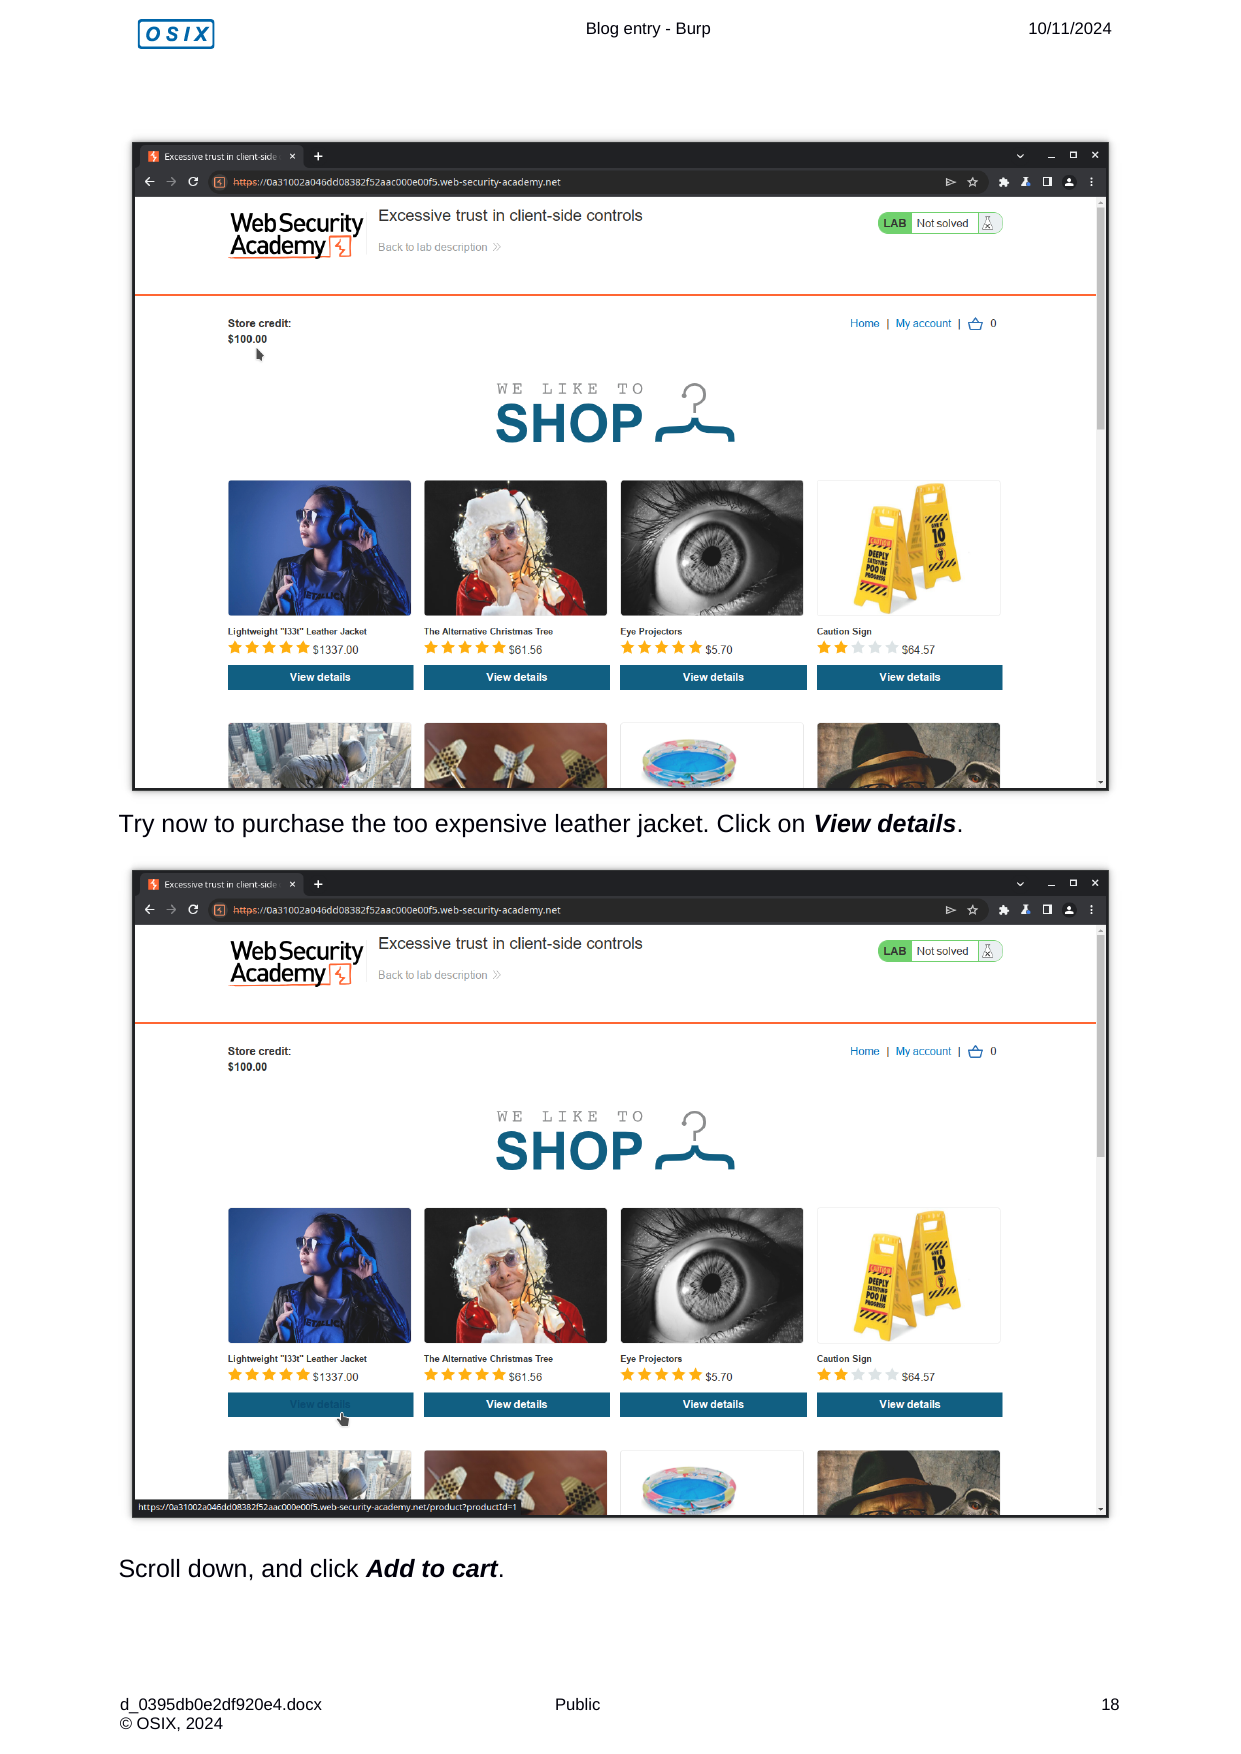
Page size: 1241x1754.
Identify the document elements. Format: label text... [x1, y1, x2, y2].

picture [118, 129, 1122, 804]
picture [137, 19, 215, 49]
picture [118, 856, 1122, 1531]
text Scroll down, and click Add to cart. [118, 1531, 1122, 1583]
text Try now to purchase the too expensive leather jacket. Click on View details. [118, 804, 1122, 838]
